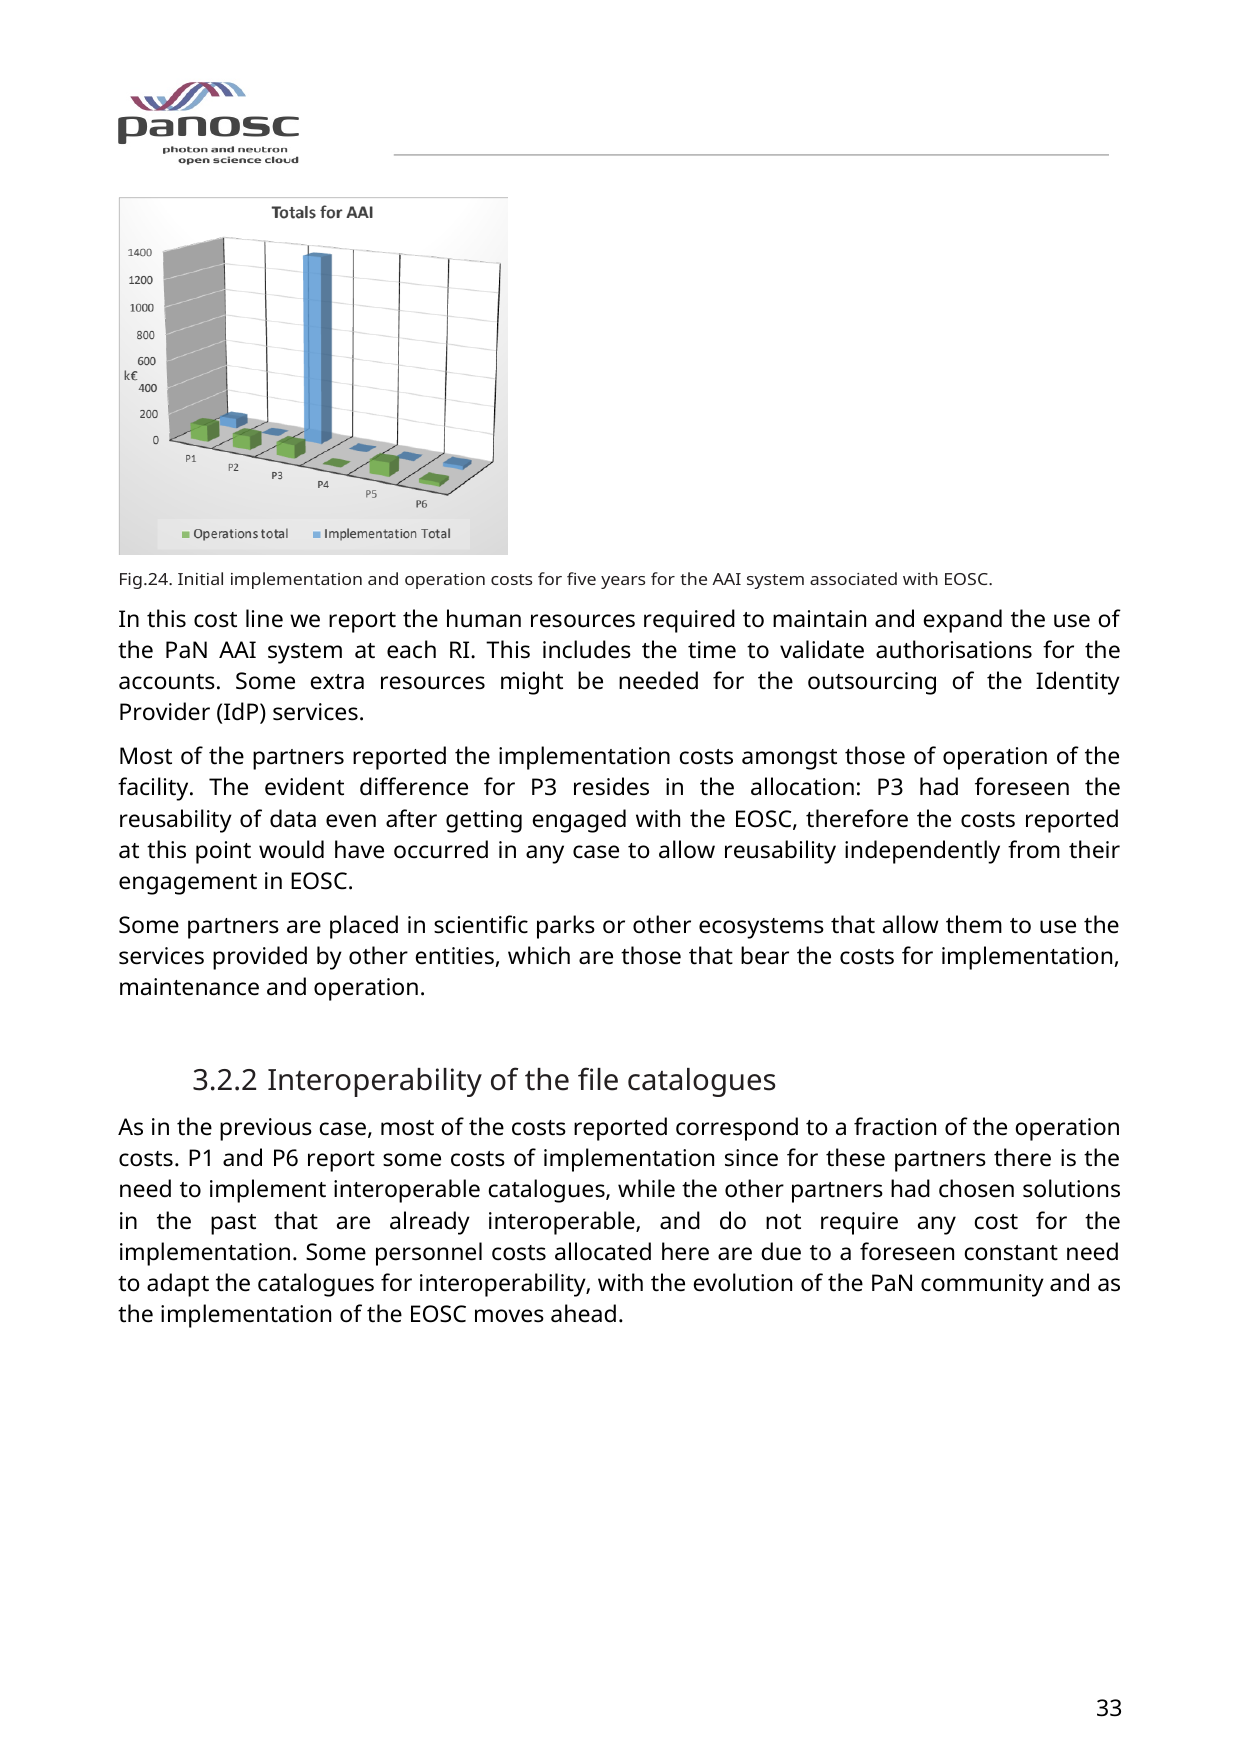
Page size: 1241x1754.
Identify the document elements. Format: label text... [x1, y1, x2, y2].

text Some partners are placed in scientific parks or other ecosystems that allow them to use the services provided by other entities, which are those that bear the costs for implementation, maintenance and operation. [118, 909, 1122, 1002]
text Fig.24. Initial implementation and operation costs for five years for the AAI system associated with EOSC. [118, 567, 1122, 590]
text In this cost line we report the human resources required to maintain and expand the use of the PaN AAI system at each RI. This includes the time to validate authorisations for the accounts. Some extra resources might be needed for the outsourcing of the Identity Provider (IdP) services. [118, 602, 1122, 727]
subtitle Interoperability of the file catalogues [192, 1059, 1122, 1098]
picture [118, 60, 1109, 193]
text Most of the partners reported the implementation costs amongst those of operation of the facility. The evident difference for P3 resides in the allocation: P3 had foreseen the reusability of data even after getting engaged with the EOSC, therefore the costs reported at this point would have occurred in any case to allow reusability independently from their engagement in EOSC. [118, 740, 1122, 896]
text As in the previous case, most of the costs reported correspond to a fraction of the operation costs. P1 and P6 report some costs of implementation since for these partners there is the need to implement interoperable catalogues, while the other partners had chosen solutions in the past that are already interoperable, and do not require any cost for the implementation. Some personnel costs allocated here are due to a foreseen constant need to adapt the catalogues for interoperability, with the evolution of the PaN community and as the implementation of the EOSC moves ahead. [118, 1111, 1122, 1330]
